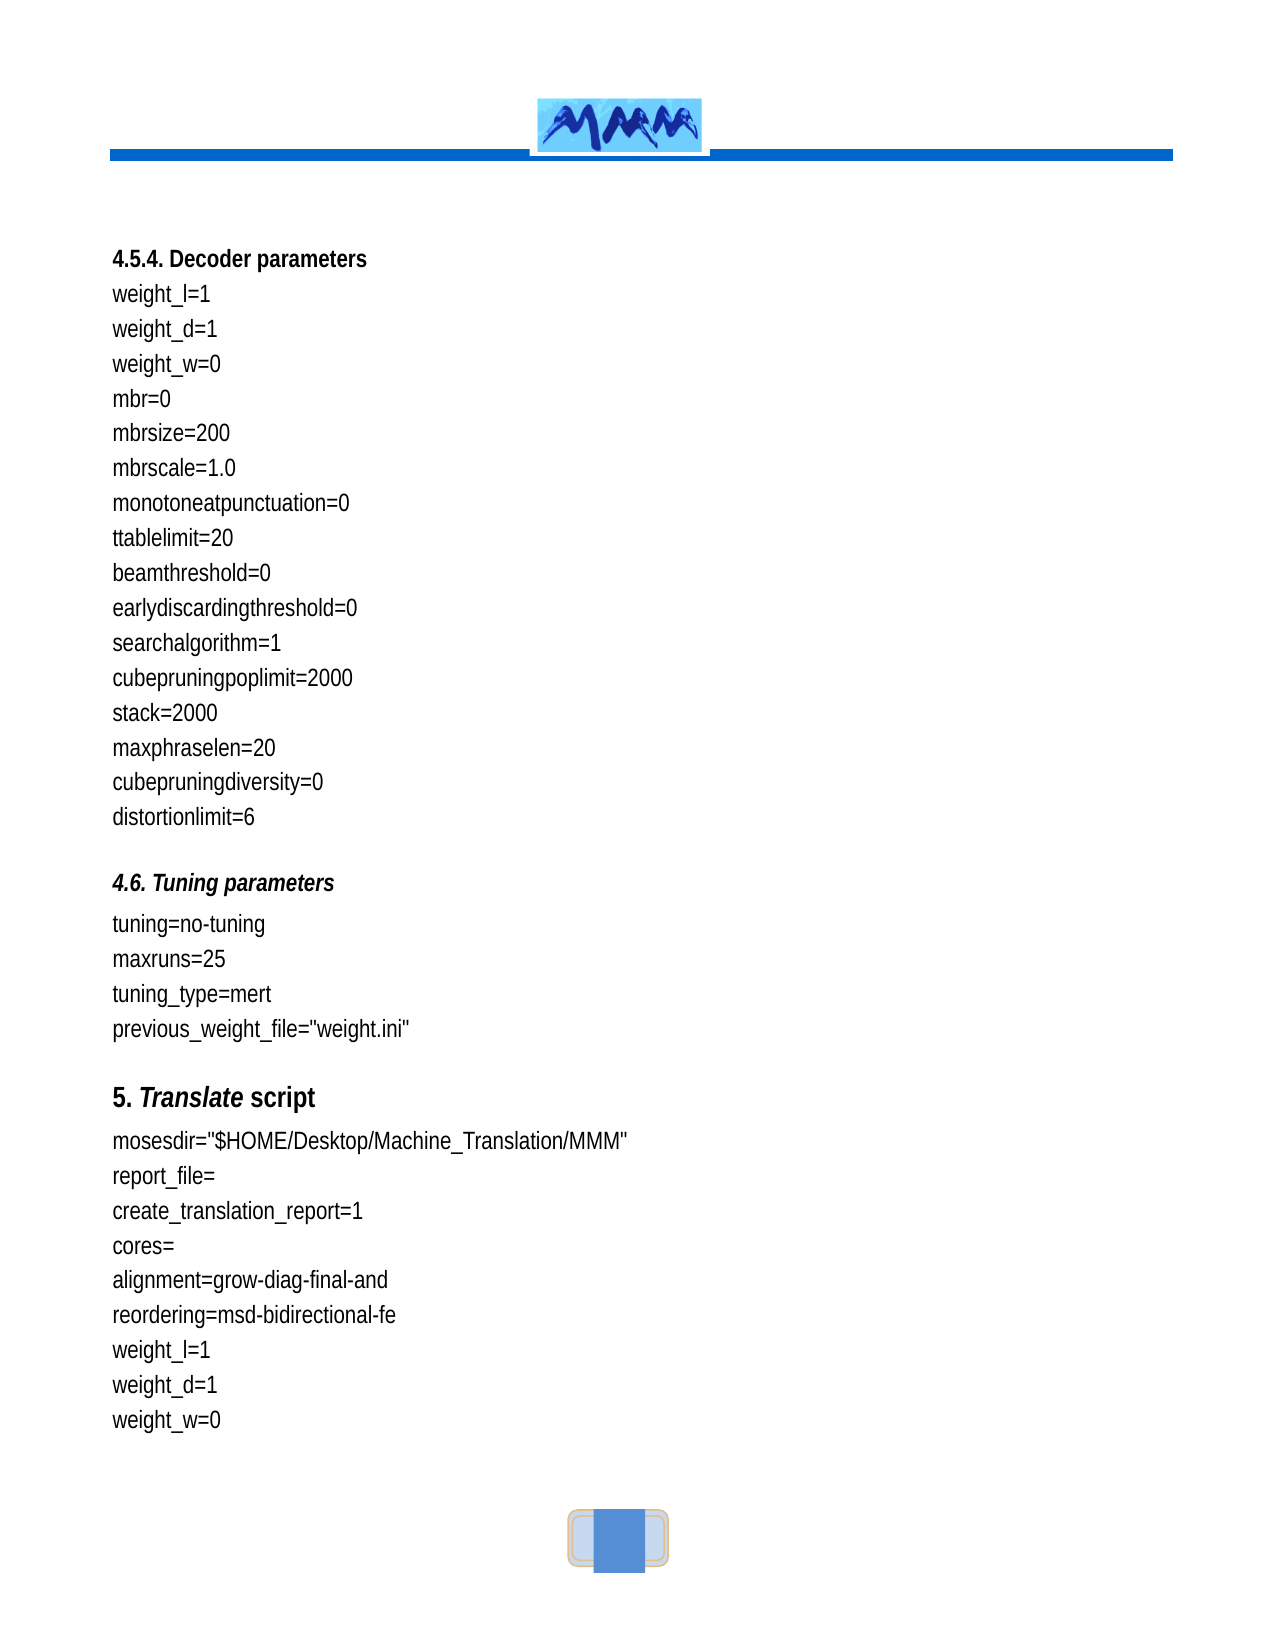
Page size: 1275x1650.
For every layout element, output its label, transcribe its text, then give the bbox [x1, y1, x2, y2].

text monotoneatpunctuation=0 [112, 488, 1127, 517]
text mbrsize=200 [112, 418, 1127, 447]
text weight_d=1 [112, 1370, 1127, 1399]
text earlydiscardingthreshold=0 [112, 593, 1127, 622]
text mbrscale=1.0 [112, 453, 1127, 482]
text alignment=grow-diag-final-and [112, 1266, 1127, 1294]
text create_translation_report=1 [112, 1196, 1127, 1224]
text 4.5.4. Decoder parameters [112, 244, 1127, 273]
text maxphraselen=20 [112, 732, 1127, 761]
text weight_l=1 [112, 1335, 1127, 1364]
text beamthreshold=0 [112, 558, 1127, 587]
text tuning_type=mert [112, 979, 1127, 1008]
text reordering=msd-bidirectional-fe [112, 1300, 1127, 1329]
text weight_w=0 [112, 1405, 1127, 1434]
text maxruns=25 [112, 944, 1127, 973]
text cubepruningdiversity=0 [112, 767, 1127, 796]
text distortionlimit=6 [112, 802, 1127, 831]
text cores= [112, 1231, 1127, 1259]
text stack=2000 [112, 698, 1127, 726]
subtitle 4.6. Tuning parameters [112, 868, 1127, 897]
text mosesdir="$HOME/Desktop/Machine_Translation/MMM" [112, 1126, 1127, 1154]
text weight_l=1 [112, 279, 1127, 307]
text report_file= [112, 1161, 1127, 1189]
text searchalgorithm=1 [112, 628, 1127, 656]
text weight_w=0 [112, 349, 1127, 377]
subtitle 5. Translate script [112, 1080, 1127, 1113]
text mbr=0 [112, 383, 1127, 412]
text weight_d=1 [112, 314, 1127, 342]
text ttablelimit=20 [112, 523, 1127, 552]
text tuning=no-tuning [112, 909, 1127, 938]
text cubepruningpoplimit=2000 [112, 663, 1127, 691]
text previous_weight_file="weight.ini" [112, 1014, 1127, 1043]
picture [529, 87, 710, 156]
